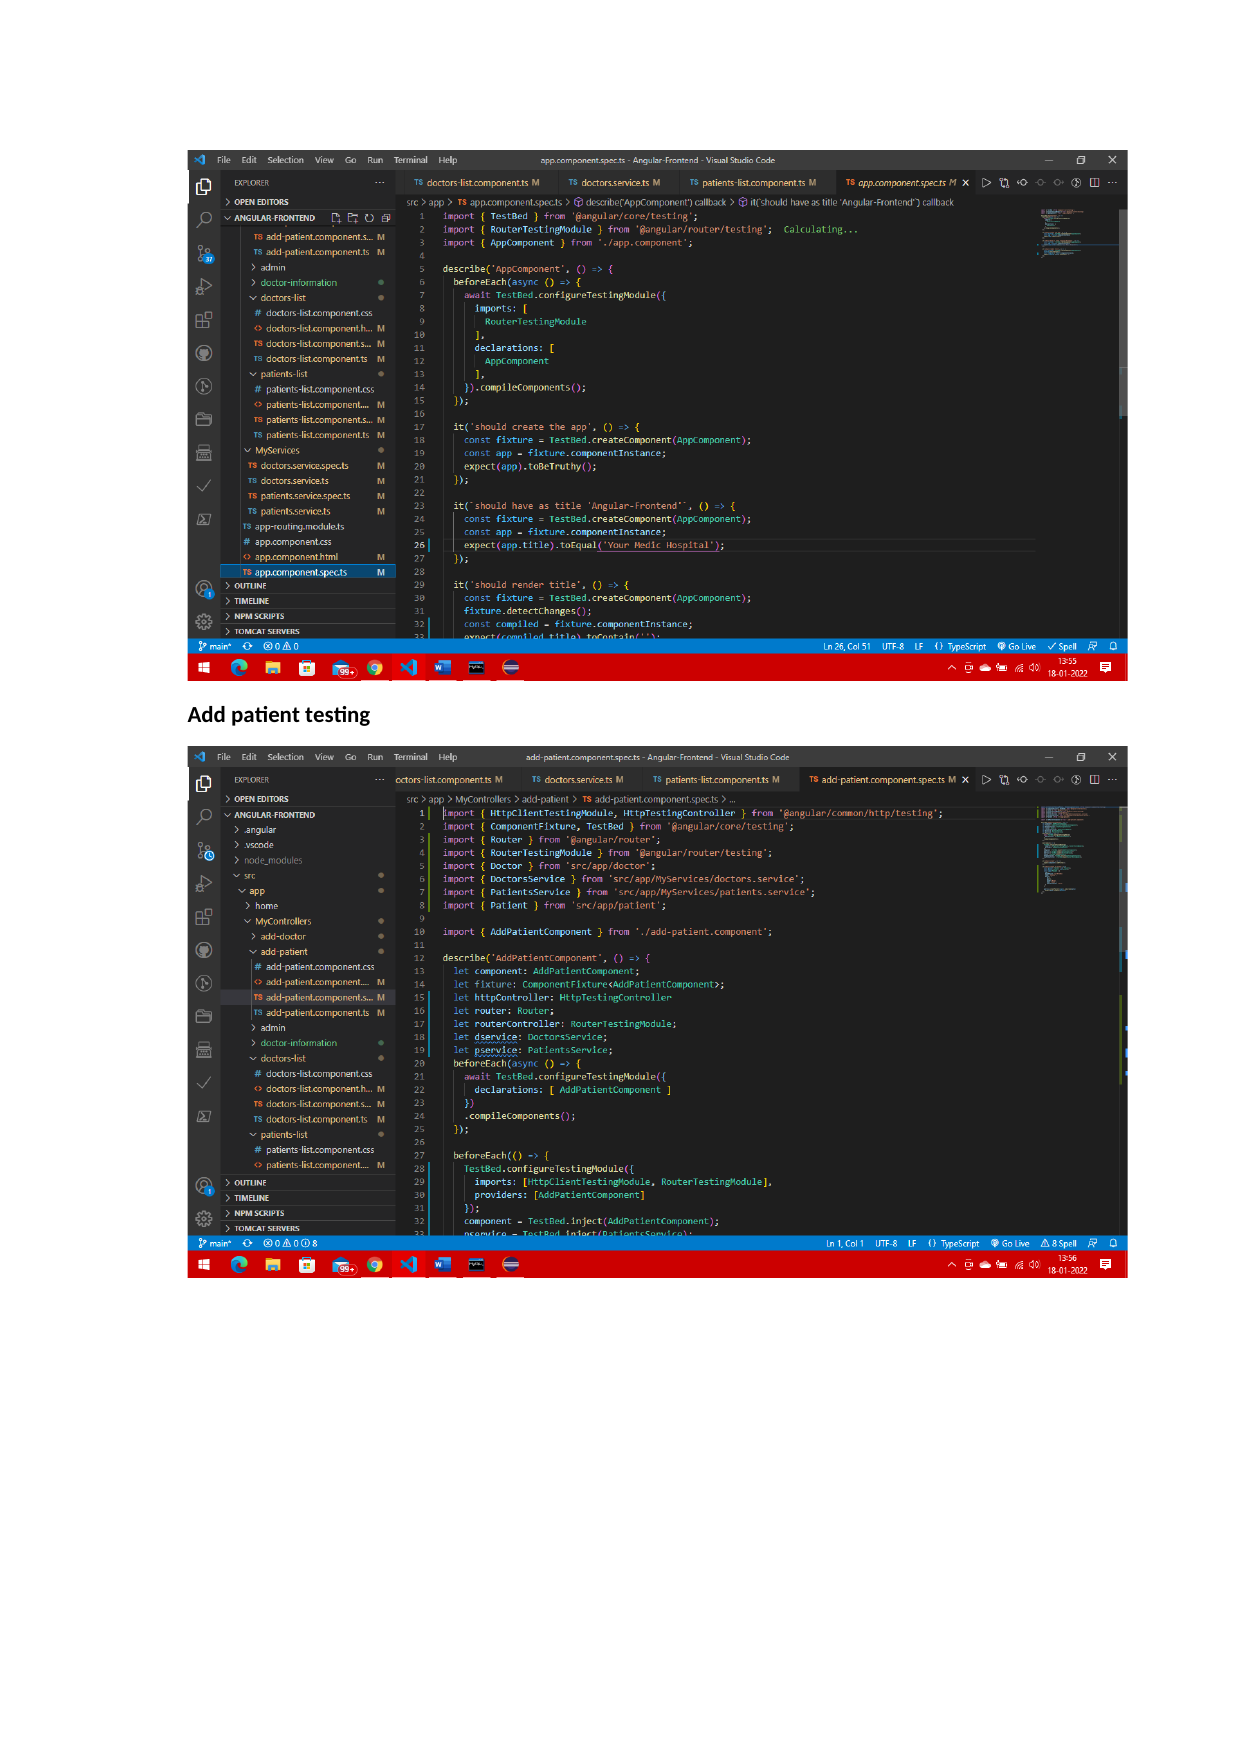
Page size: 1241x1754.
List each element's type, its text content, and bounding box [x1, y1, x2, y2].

picture [187, 150, 1128, 681]
text Add patient testing [187, 700, 1090, 728]
picture [187, 746, 1128, 1278]
